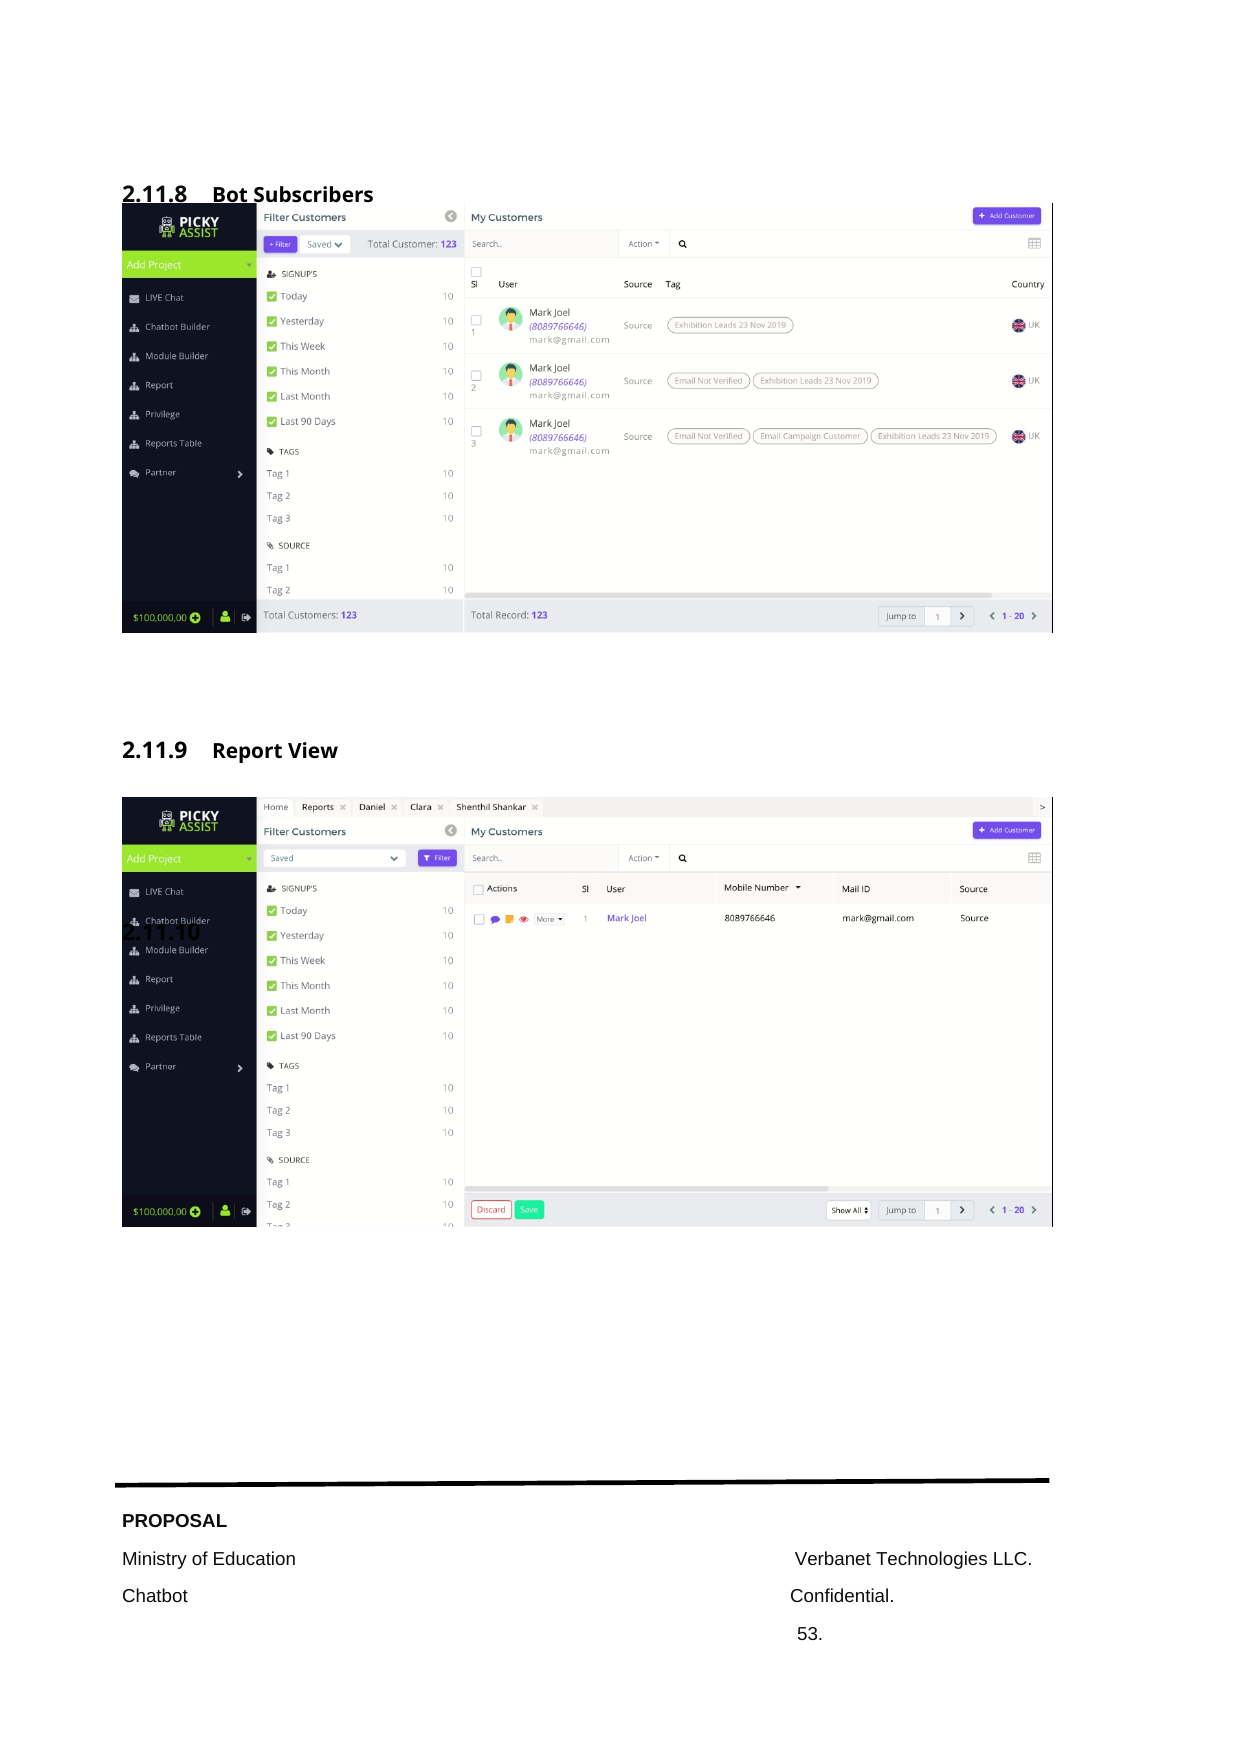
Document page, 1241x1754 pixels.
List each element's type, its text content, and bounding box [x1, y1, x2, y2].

picture [122, 209, 1053, 633]
subtitle Bot Subscribers [122, 178, 1053, 209]
picture [122, 797, 1053, 1227]
subtitle Report View [122, 734, 1053, 766]
